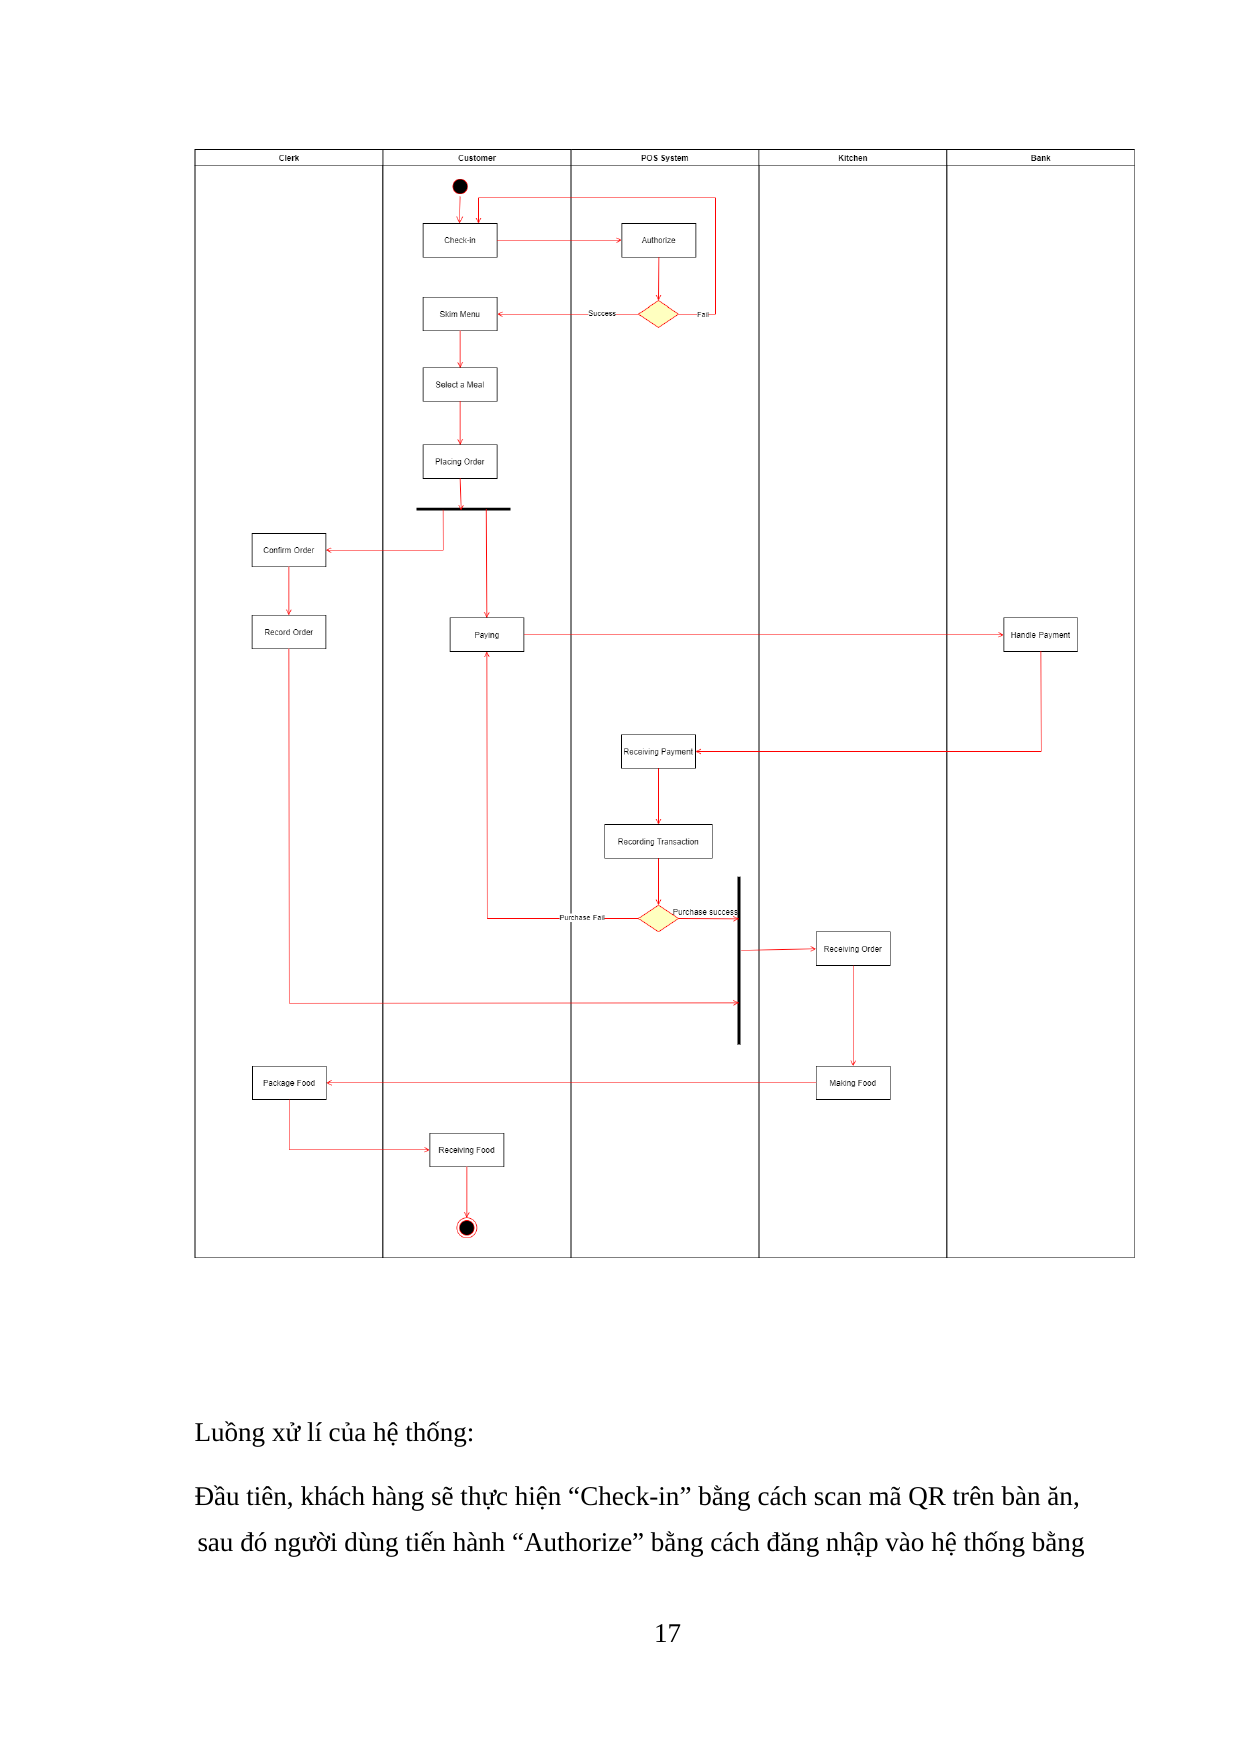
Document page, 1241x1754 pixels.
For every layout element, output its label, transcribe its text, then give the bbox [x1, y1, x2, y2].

picture [194, 149, 1135, 1258]
text Luồng xử lí của hệ thống: [194, 1416, 1090, 1448]
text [194, 1480, 1090, 1558]
